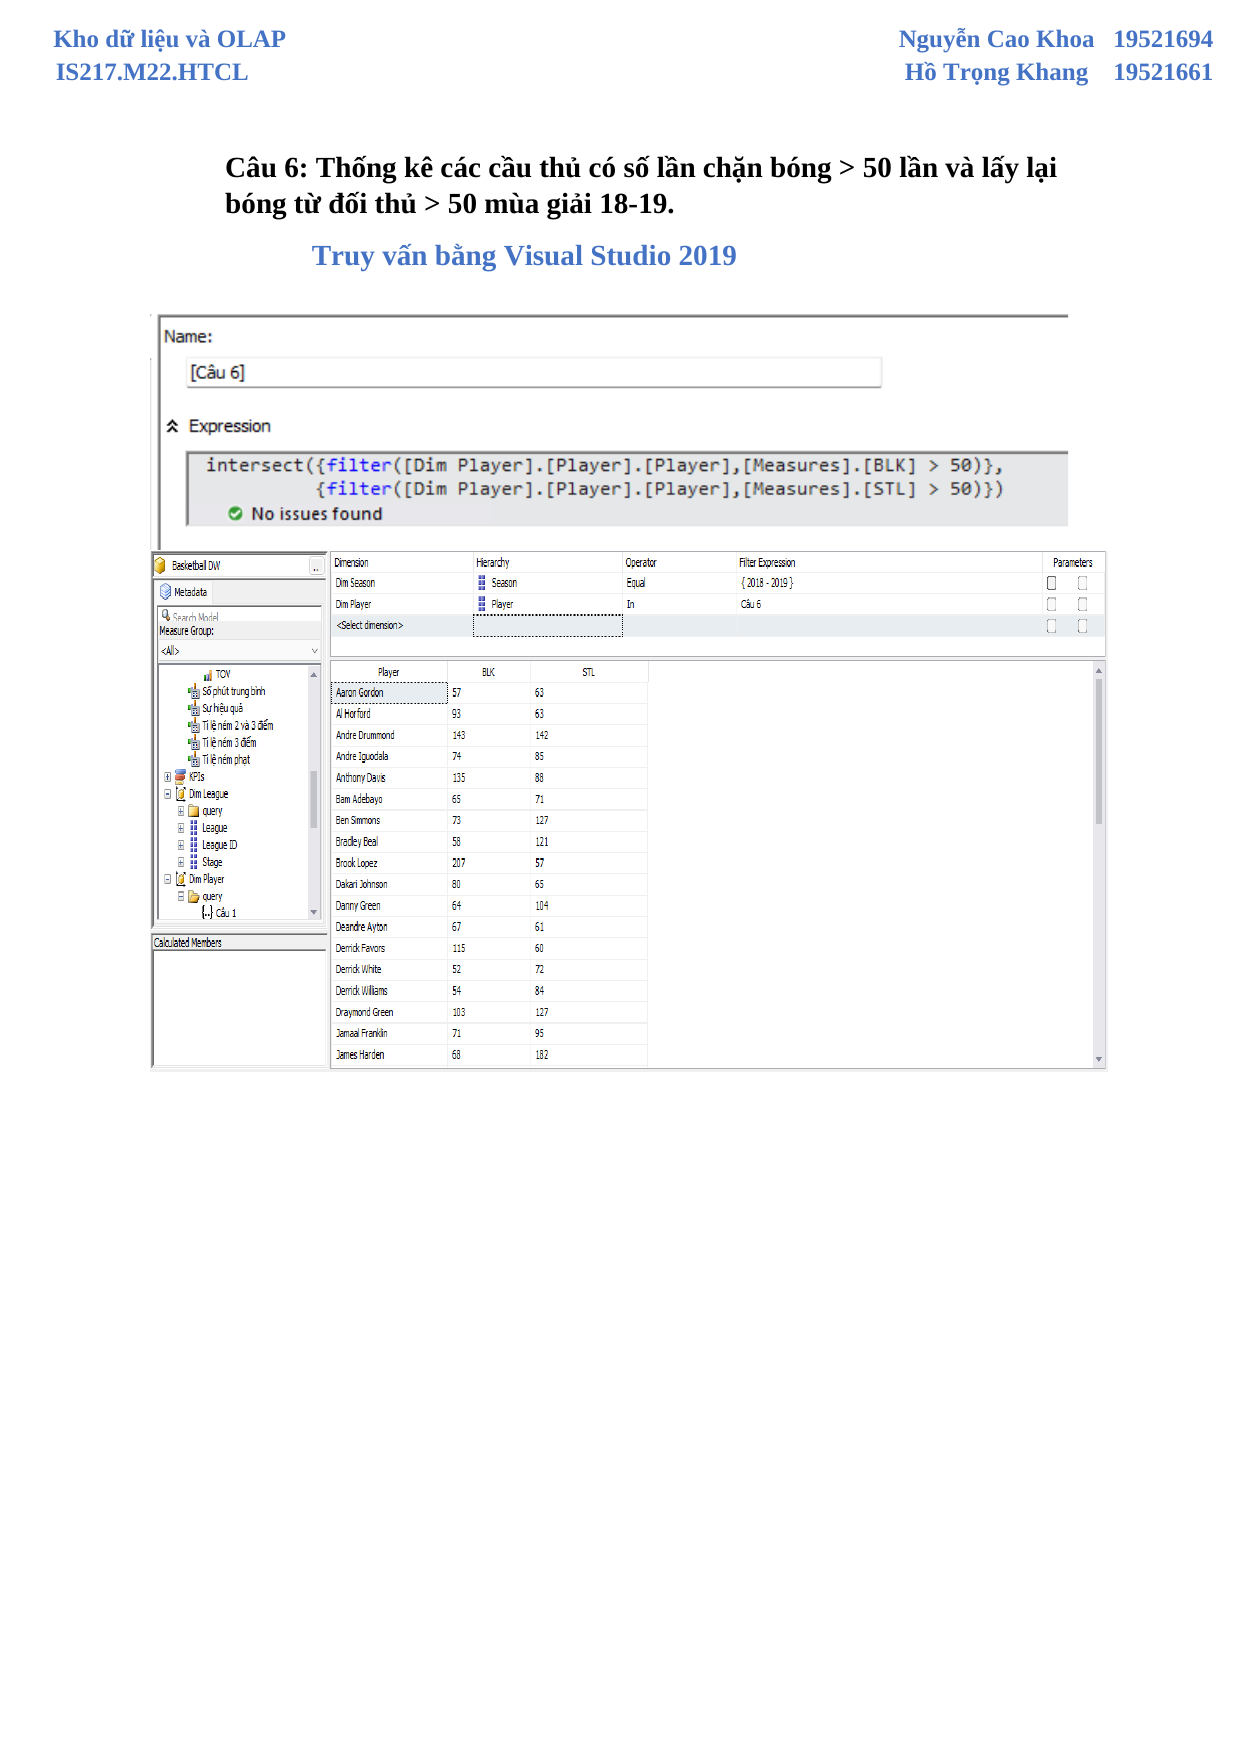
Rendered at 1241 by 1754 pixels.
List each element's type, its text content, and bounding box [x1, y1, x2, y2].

subtitle Truy vấn bằng Visual Studio 2019 [274, 238, 1107, 271]
picture [150, 551, 1108, 1072]
subtitle Câu 6: Thống kê các cầu thủ có số lần chặn bóng > 50 lần và lấy lại bóng từ đối thủ > 50 mùa giải 18-19. [225, 150, 1107, 220]
picture [150, 313, 1069, 550]
